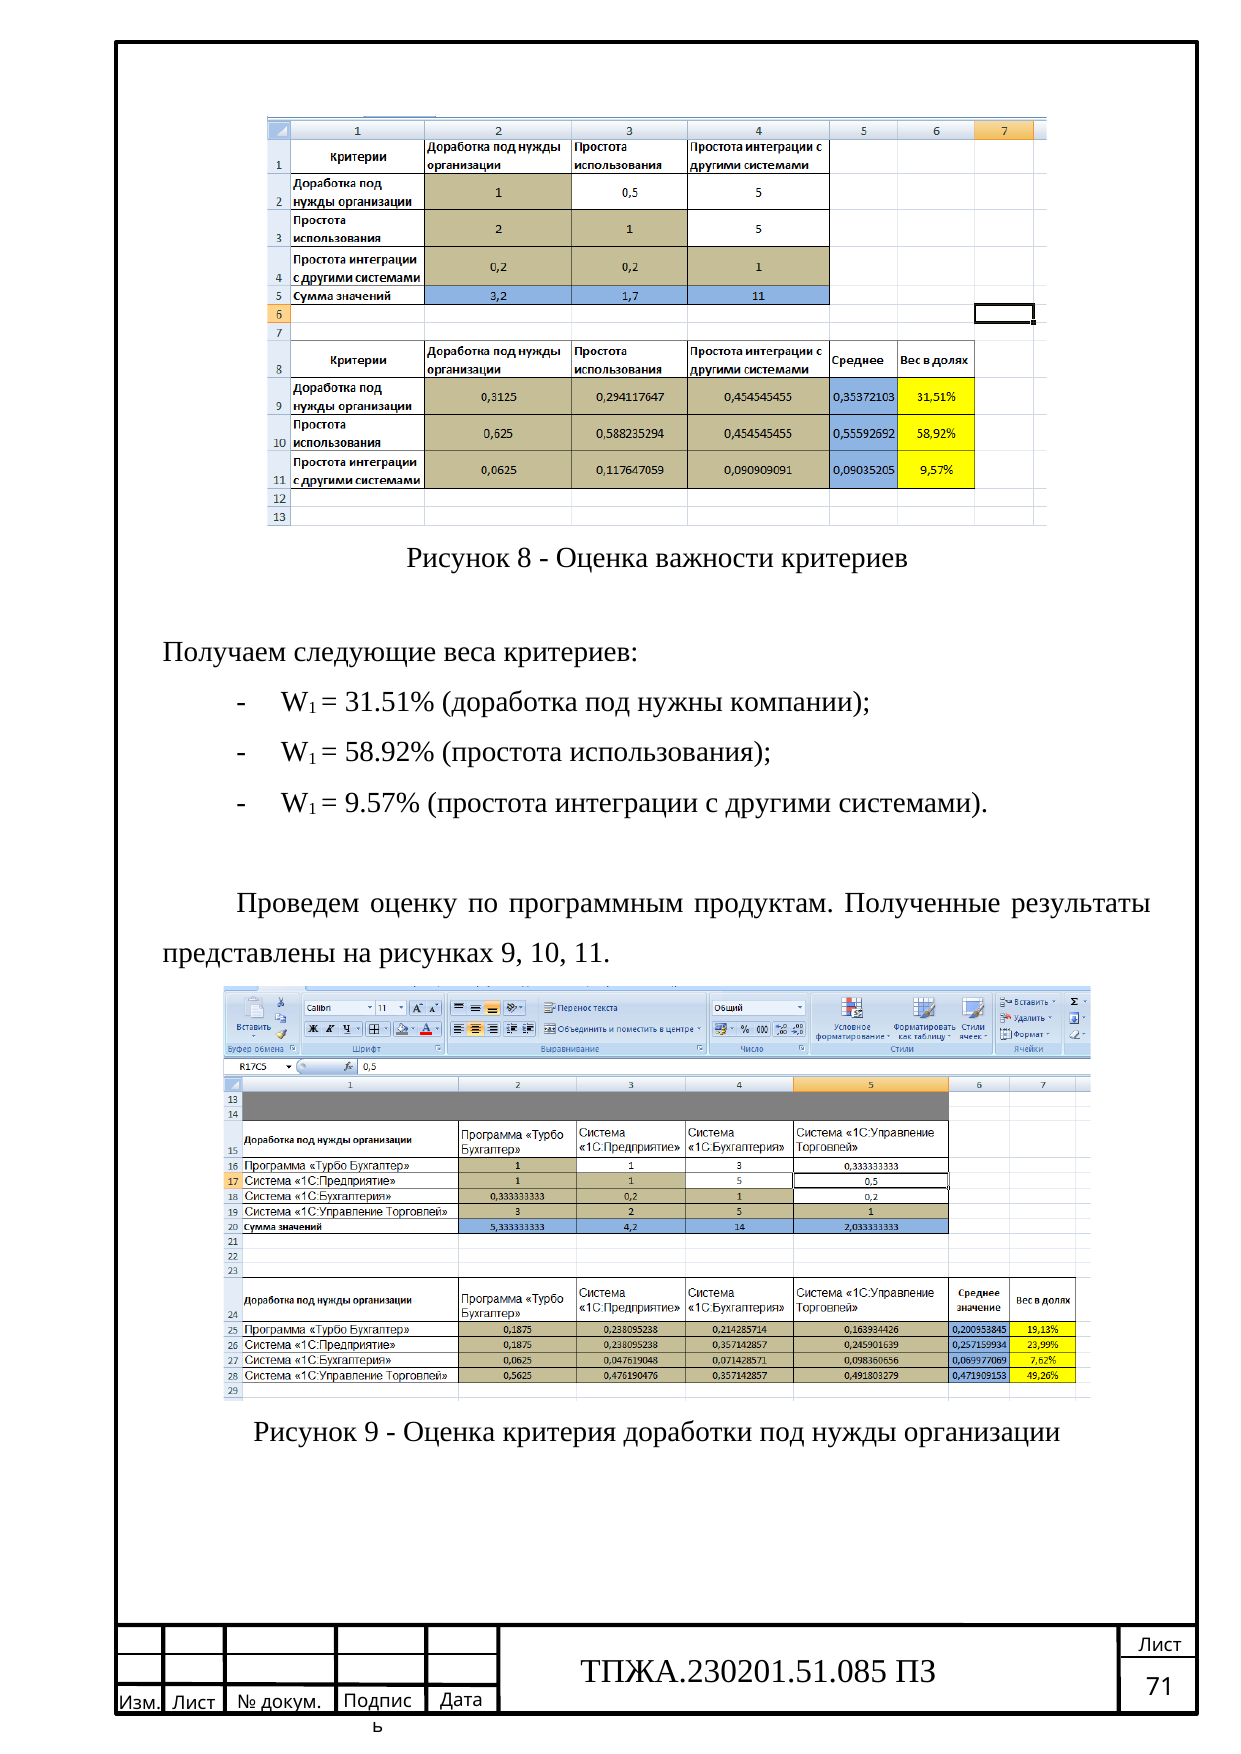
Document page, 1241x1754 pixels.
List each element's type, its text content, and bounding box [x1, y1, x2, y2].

list W1 = 58.92% (простота использования); [236, 734, 1152, 768]
list W1 = 31.51% (доработка под нужны компании); [236, 684, 1152, 718]
text Рисунок 8 - Оценка важности критериев [162, 540, 1152, 574]
picture [223, 986, 1091, 1401]
list W1 = 9.57% (простота интеграции с другими системами). [236, 785, 1152, 818]
text Получаем следующие веса критериев: [162, 634, 1152, 667]
text Рисунок 9 - Оценка критерия доработки под нужды организации [162, 1414, 1152, 1448]
text Проведем оценку по программным продуктам. Полученные результаты представлены на рисунках 9, 10, 11. [162, 885, 1152, 969]
picture [267, 116, 1047, 526]
